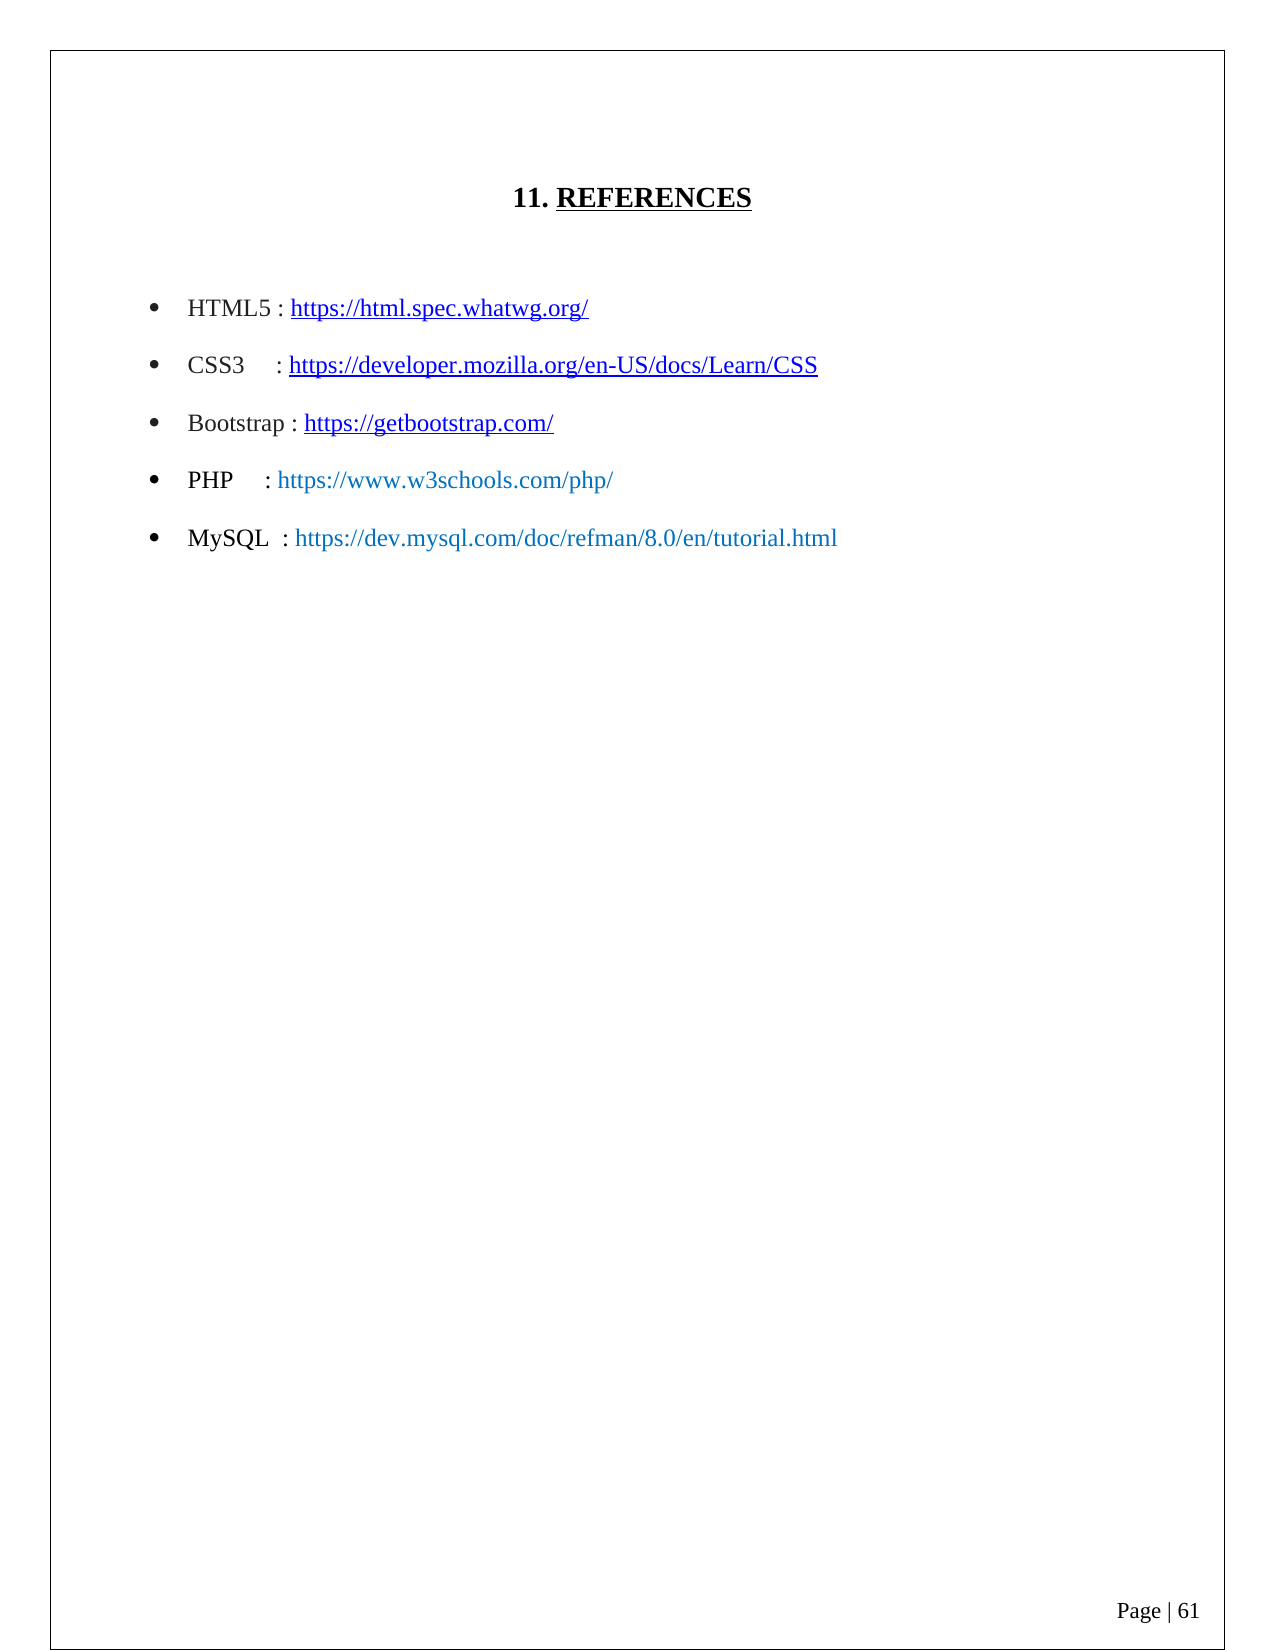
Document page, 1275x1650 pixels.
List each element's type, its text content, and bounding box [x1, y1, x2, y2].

list CSS3 : https://developer.mozilla.org/en-US/docs/Learn/CSS [150, 350, 1189, 379]
text 11. REFERENCES [75, 181, 1189, 214]
list Bootstrap : https://getbootstrap.com/ [150, 408, 1189, 437]
list MySQL : https://dev.mysql.com/doc/refman/8.0/en/tutorial.html [150, 523, 1189, 552]
list HTML5 : https://html.spec.whatwg.org/ [150, 293, 1189, 322]
list PHP : https://www.w3schools.com/php/ [150, 465, 1189, 494]
